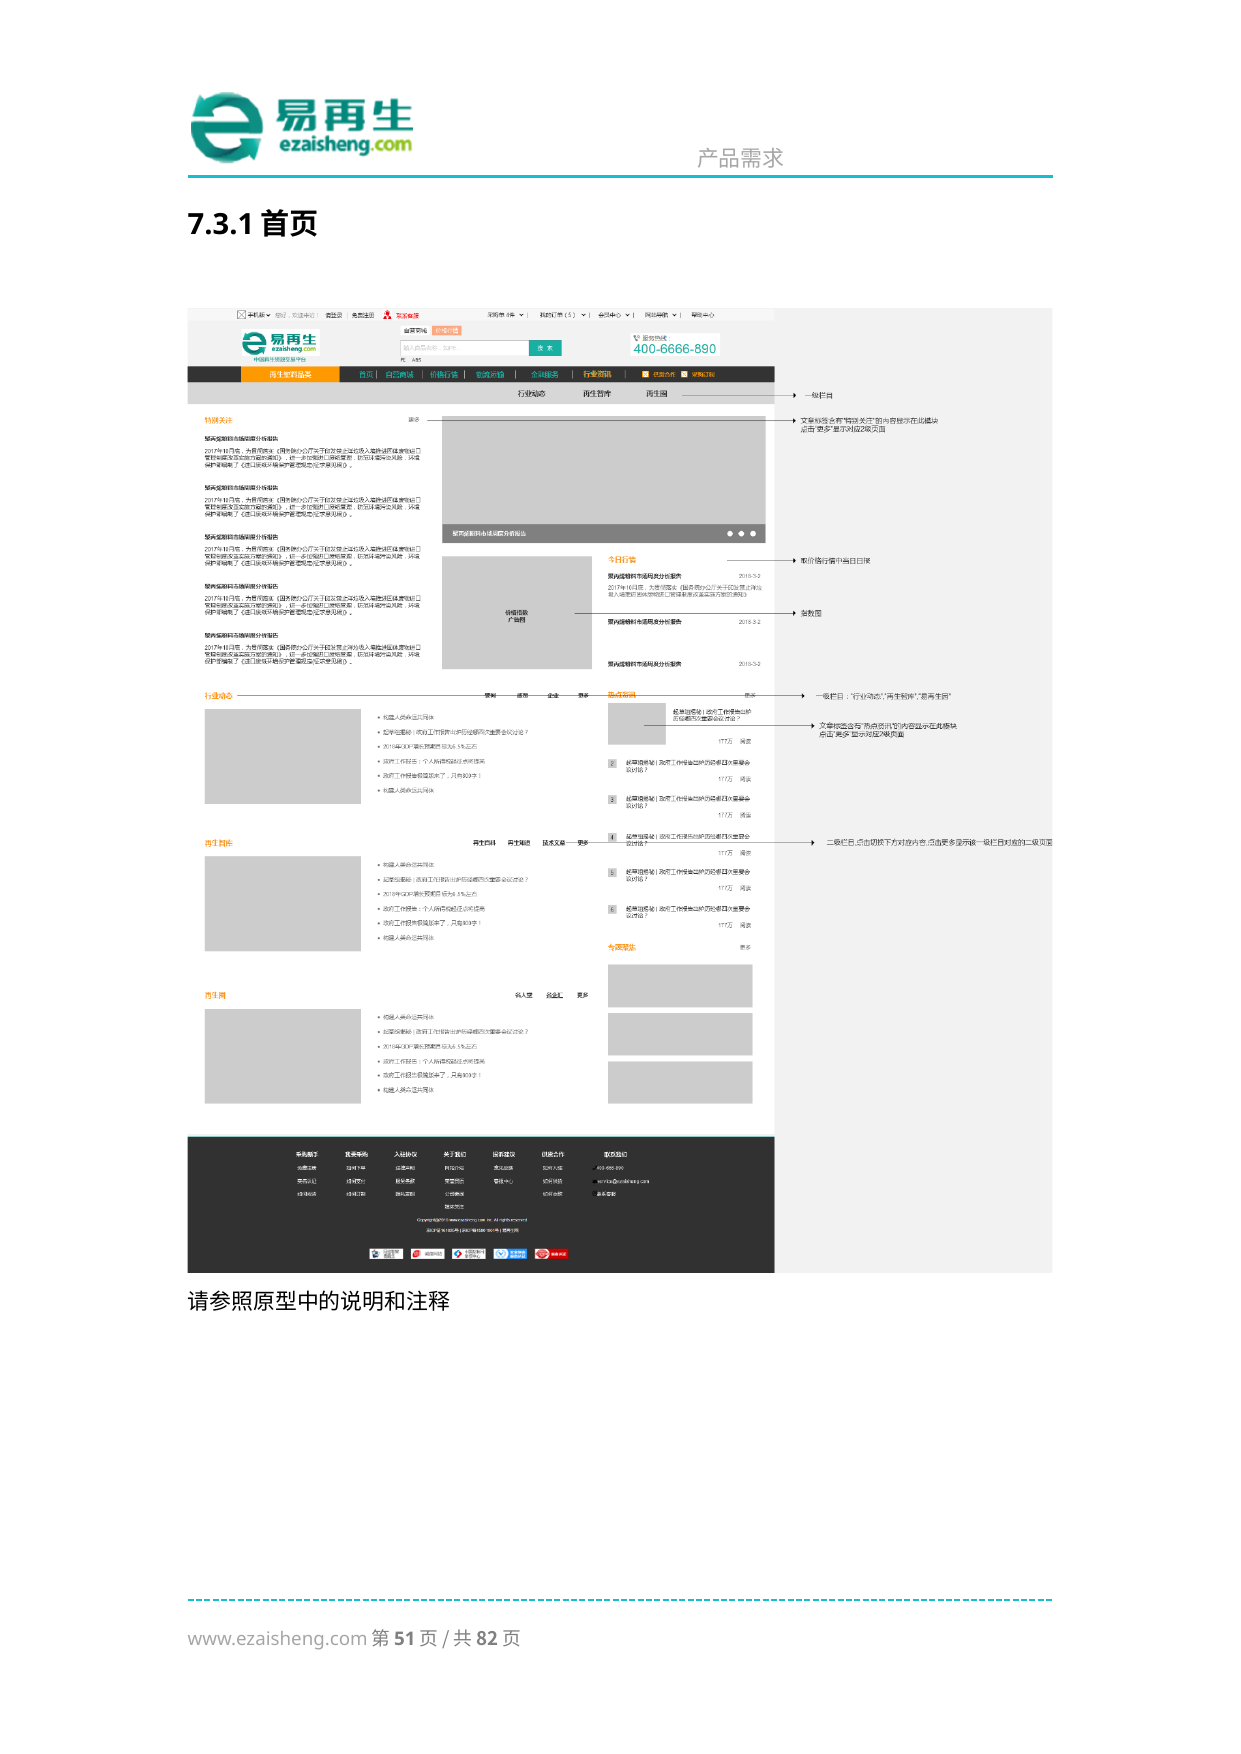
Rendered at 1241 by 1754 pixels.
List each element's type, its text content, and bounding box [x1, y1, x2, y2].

picture [187, 88, 418, 167]
text 请参照原型中的说明和注释 [187, 1283, 1053, 1316]
subtitle 7.3.1首页 [187, 189, 1053, 254]
picture [187, 308, 1053, 1273]
